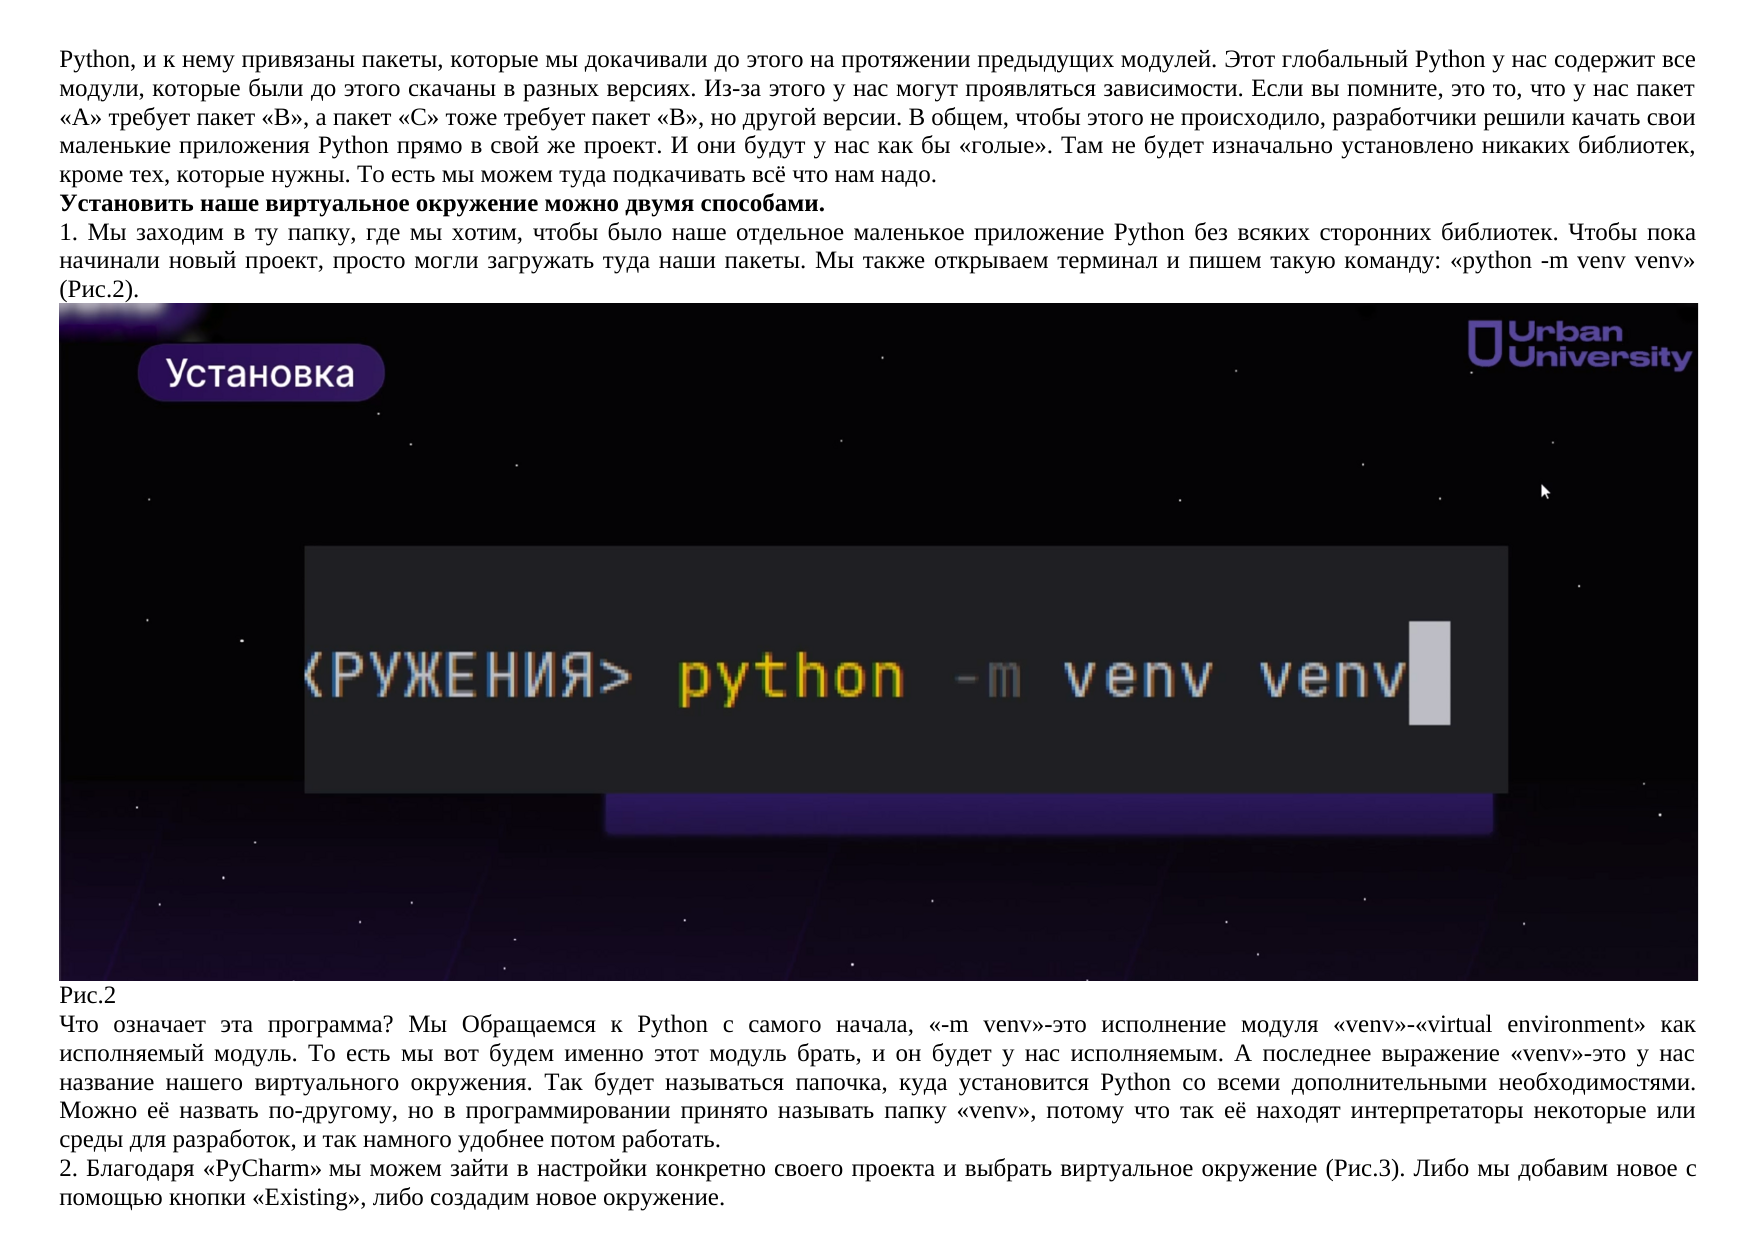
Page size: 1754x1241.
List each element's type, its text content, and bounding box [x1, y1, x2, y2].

text Установить наше виртуальное окружение можно двумя способами. [59, 188, 1698, 217]
text Рис.2 [59, 981, 1698, 1009]
text 2. Благодаря «PyCharm» мы можем зайти в настройки конкретно своего проекта и выбрать виртуальное окружение (Рис.3). Либо мы добавим новое с помощью кнопки «Existing», либо создадим новое окружение. [59, 1153, 1698, 1211]
text 1. Мы заходим в ту папку, где мы хотим, чтобы было наше отдельное маленькое приложение Python без всяких сторонних библиотек. Чтобы пока начинали новый проект, просто могли загружать туда наши пакеты. Мы также открываем терминал и пишем такую команду: «python -m venv venv» (Рис.2). [59, 217, 1698, 303]
text Что означает эта программа? Мы Обращаемся к Python с самого начала, «-m venv»-это исполнение модуля «venv»-«virtual environment» как исполняемый модуль. То есть мы вот будем именно этот модуль брать, и он будет у нас исполняемым. А последнее выражение «venv»-это у нас название нашего виртуального окружения. Так будет называться папочка, куда установится Python со всеми дополнительными необходимостями. Можно её назвать по-другому, но в программировании принято называть папку «venv», потому что так её находят интерпретаторы некоторые или среды для разработок, и так намного удобнее потом работать. [59, 1009, 1698, 1153]
picture [59, 303, 1699, 981]
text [59, 44, 1698, 188]
